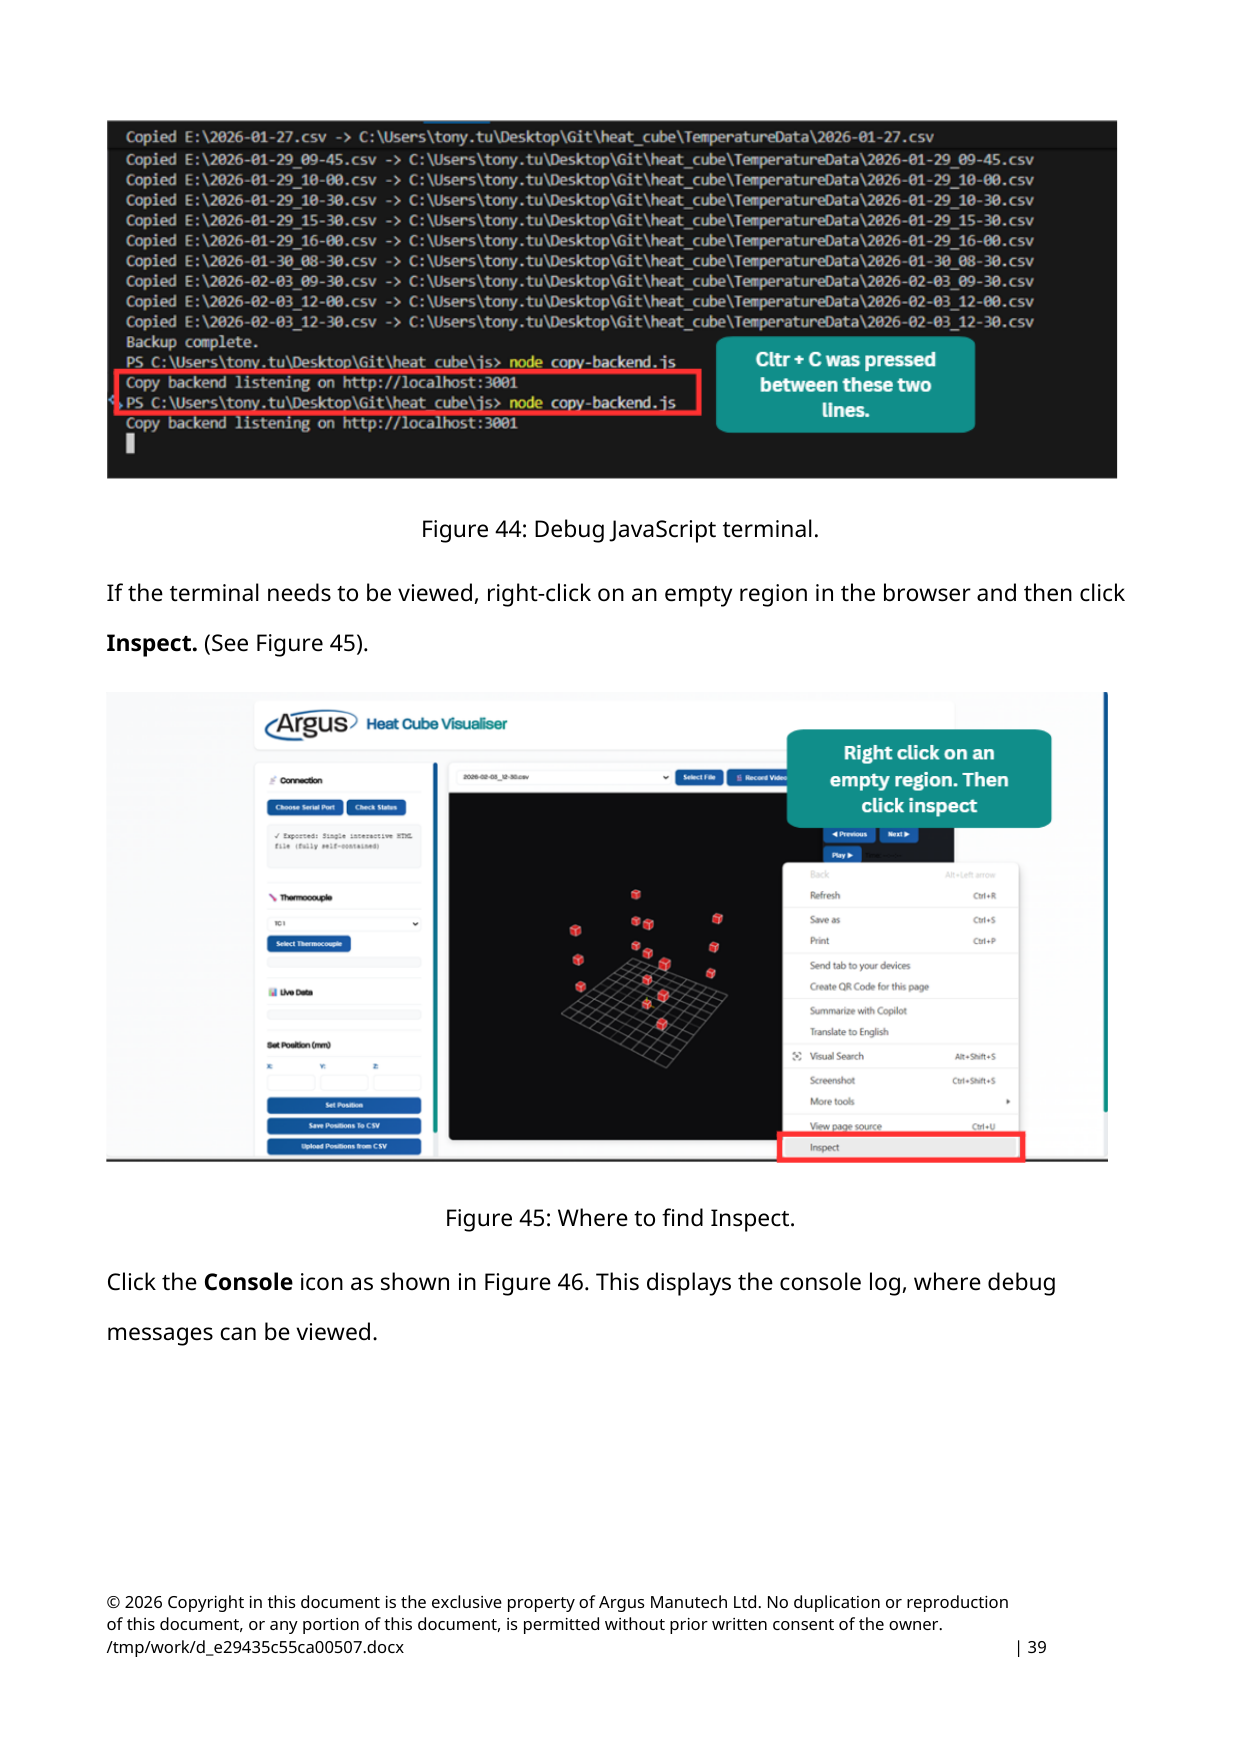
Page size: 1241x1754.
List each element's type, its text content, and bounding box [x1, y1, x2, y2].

text If the terminal needs to be viewed, right-click on an empty region in the browser and then click Inspect. (See Figure 45). [106, 577, 1134, 658]
text Figure 45: Where to find Inspect. [106, 1202, 1134, 1233]
text Figure 44: Debug JavaScript terminal. [106, 513, 1134, 544]
picture [106, 690, 1108, 1170]
text Click the Console icon as shown in Figure 46. This displays the console log, where debug messages can be viewed. [106, 1265, 1134, 1347]
picture [106, 118, 1118, 481]
